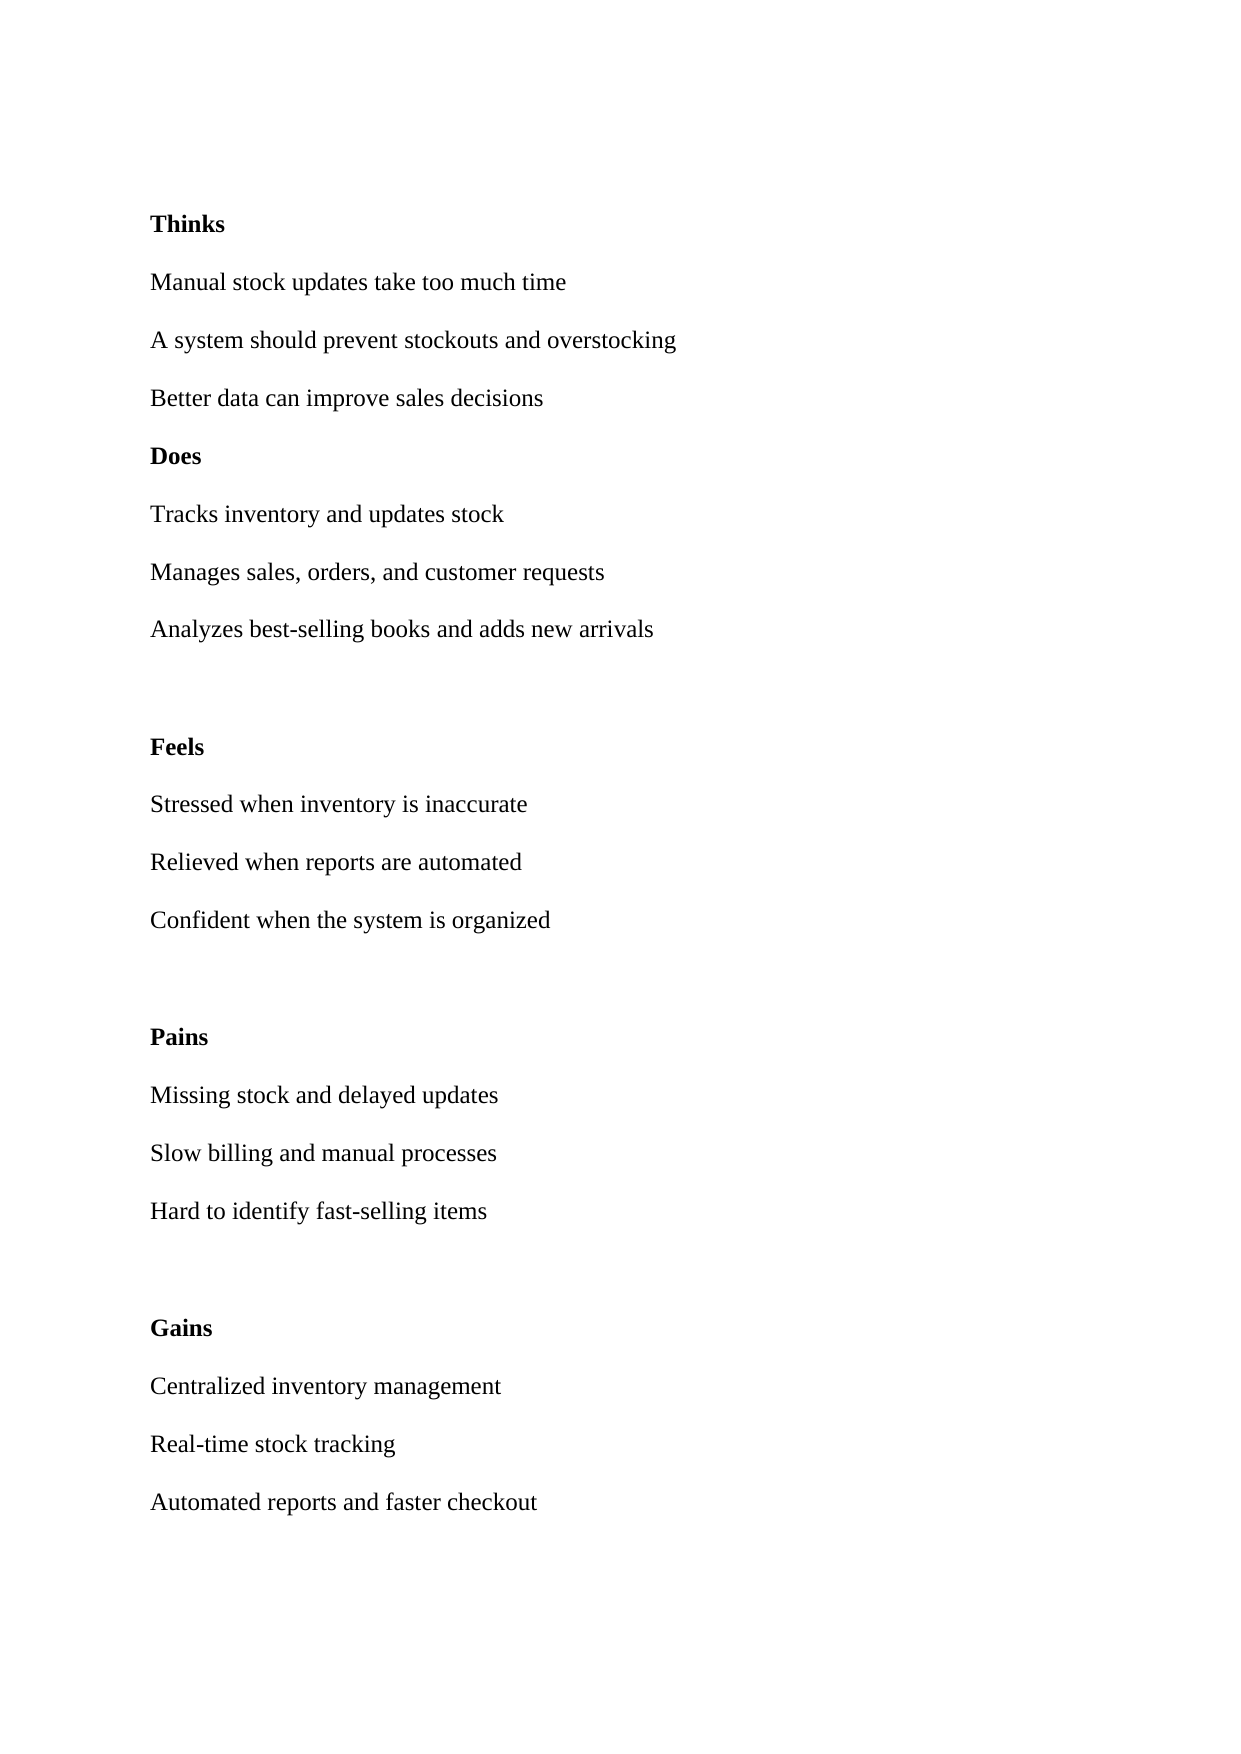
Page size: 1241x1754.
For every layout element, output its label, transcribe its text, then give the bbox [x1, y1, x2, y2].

list Pains [150, 1022, 1090, 1051]
list Stressed when inventory is inaccurate [150, 789, 1090, 818]
list Slow billing and manual processes [150, 1138, 1090, 1167]
list Confident when the system is organized [150, 905, 1090, 934]
list Analyzes best-selling books and adds new arrivals [150, 614, 1090, 643]
list Automated reports and faster checkout [150, 1487, 1090, 1516]
list Missing stock and delayed updates [150, 1080, 1090, 1109]
list Gains [150, 1313, 1090, 1342]
list Thinks [150, 209, 1090, 238]
list A system should prevent stockouts and overstocking [150, 325, 1090, 354]
list Feels [150, 732, 1090, 760]
list Tracks inventory and updates stock [150, 499, 1090, 527]
list Relieved when reports are automated [150, 847, 1090, 876]
list Manages sales, orders, and customer requests [150, 557, 1090, 585]
list Does [150, 441, 1090, 469]
list Manual stock updates take too much time [150, 267, 1090, 296]
list Better data can improve sales decisions [150, 383, 1090, 412]
list Hard to identify fast-selling items [150, 1196, 1090, 1225]
list Centralized inventory management [150, 1371, 1090, 1400]
list Real-time stock tracking [150, 1429, 1090, 1458]
